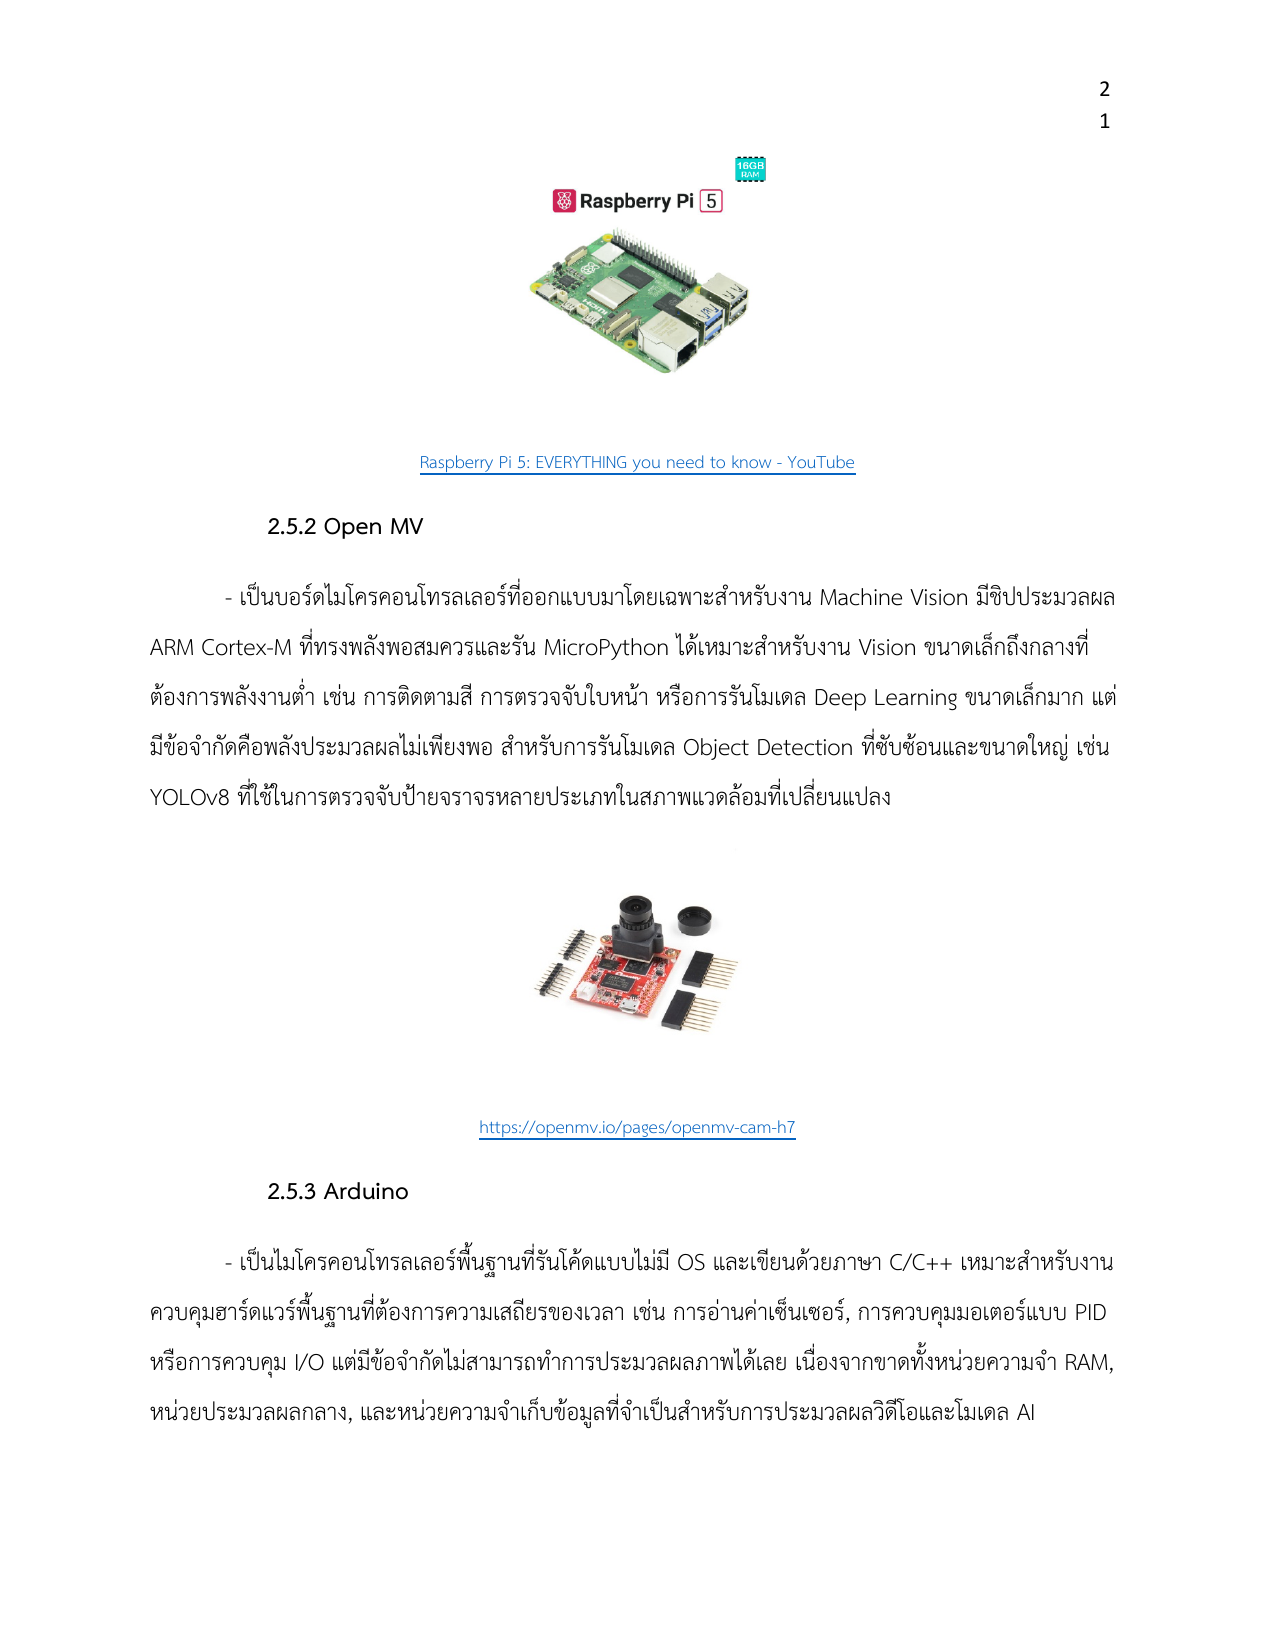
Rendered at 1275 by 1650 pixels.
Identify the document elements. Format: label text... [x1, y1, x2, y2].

text 2.5.3 Arduino [150, 1171, 1125, 1214]
text - เป็นไมโครคอนโทรลเลอร์พื้นฐานที่รันโค้ดแบบไม่มี OS และเขียนด้วยภาษา C/C++ เหมาะสำหรับงานควบคุมฮาร์ดแวร์พื้นฐานที่ต้องการความเสถียรของเวลา เช่น การอ่านค่าเซ็นเซอร์, การควบคุมมอเตอร์แบบ PID หรือการควบคุม I/O แต่มีข้อจำกัดไม่สามารถทำการประมวลผลภาพได้เลย เนื่องจากขาดทั้งหน่วยความจำ RAM, หน่วยประมวลผลกลาง, และหน่วยความจำเก็บข้อมูลที่จำเป็นสำหรับการประมวลผลวิดีโอและโมเดล AI [150, 1242, 1125, 1436]
text - เป็นบอร์ดไมโครคอนโทรลเลอร์ที่ออกแบบมาโดยเฉพาะสำหรับงาน Machine Vision มีชิปประมวลผล ARM Cortex-M ที่ทรงพลังพอสมควรและรัน MicroPython ได้เหมาะสำหรับงาน Vision ขนาดเล็กถึงกลางที่ต้องการพลังงานต่ำ เช่น การติดตามสี การตรวจจับใบหน้า หรือการรันโมเดล Deep Learning ขนาดเล็กมาก แต่มีข้อจำกัดคือพลังประมวลผลไม่เพียงพอ สำหรับการรันโมเดล Object Detection ที่ซับซ้อนและขนาดใหญ่ เช่น YOLOv8 ที่ใช้ในการตรวจจับป้ายจราจรหลายประเภทในสภาพแวดล้อมที่เปลี่ยนแปลง [150, 577, 1125, 821]
text https://openmv.io/pages/openmv-cam-h7 [150, 1112, 1125, 1145]
text 2.5.2 Open MV [150, 506, 1125, 550]
picture [501, 150, 774, 423]
picture [518, 848, 757, 1088]
text Raspberry Pi 5: EVERYTHING you need to know - YouTube [150, 448, 1125, 480]
